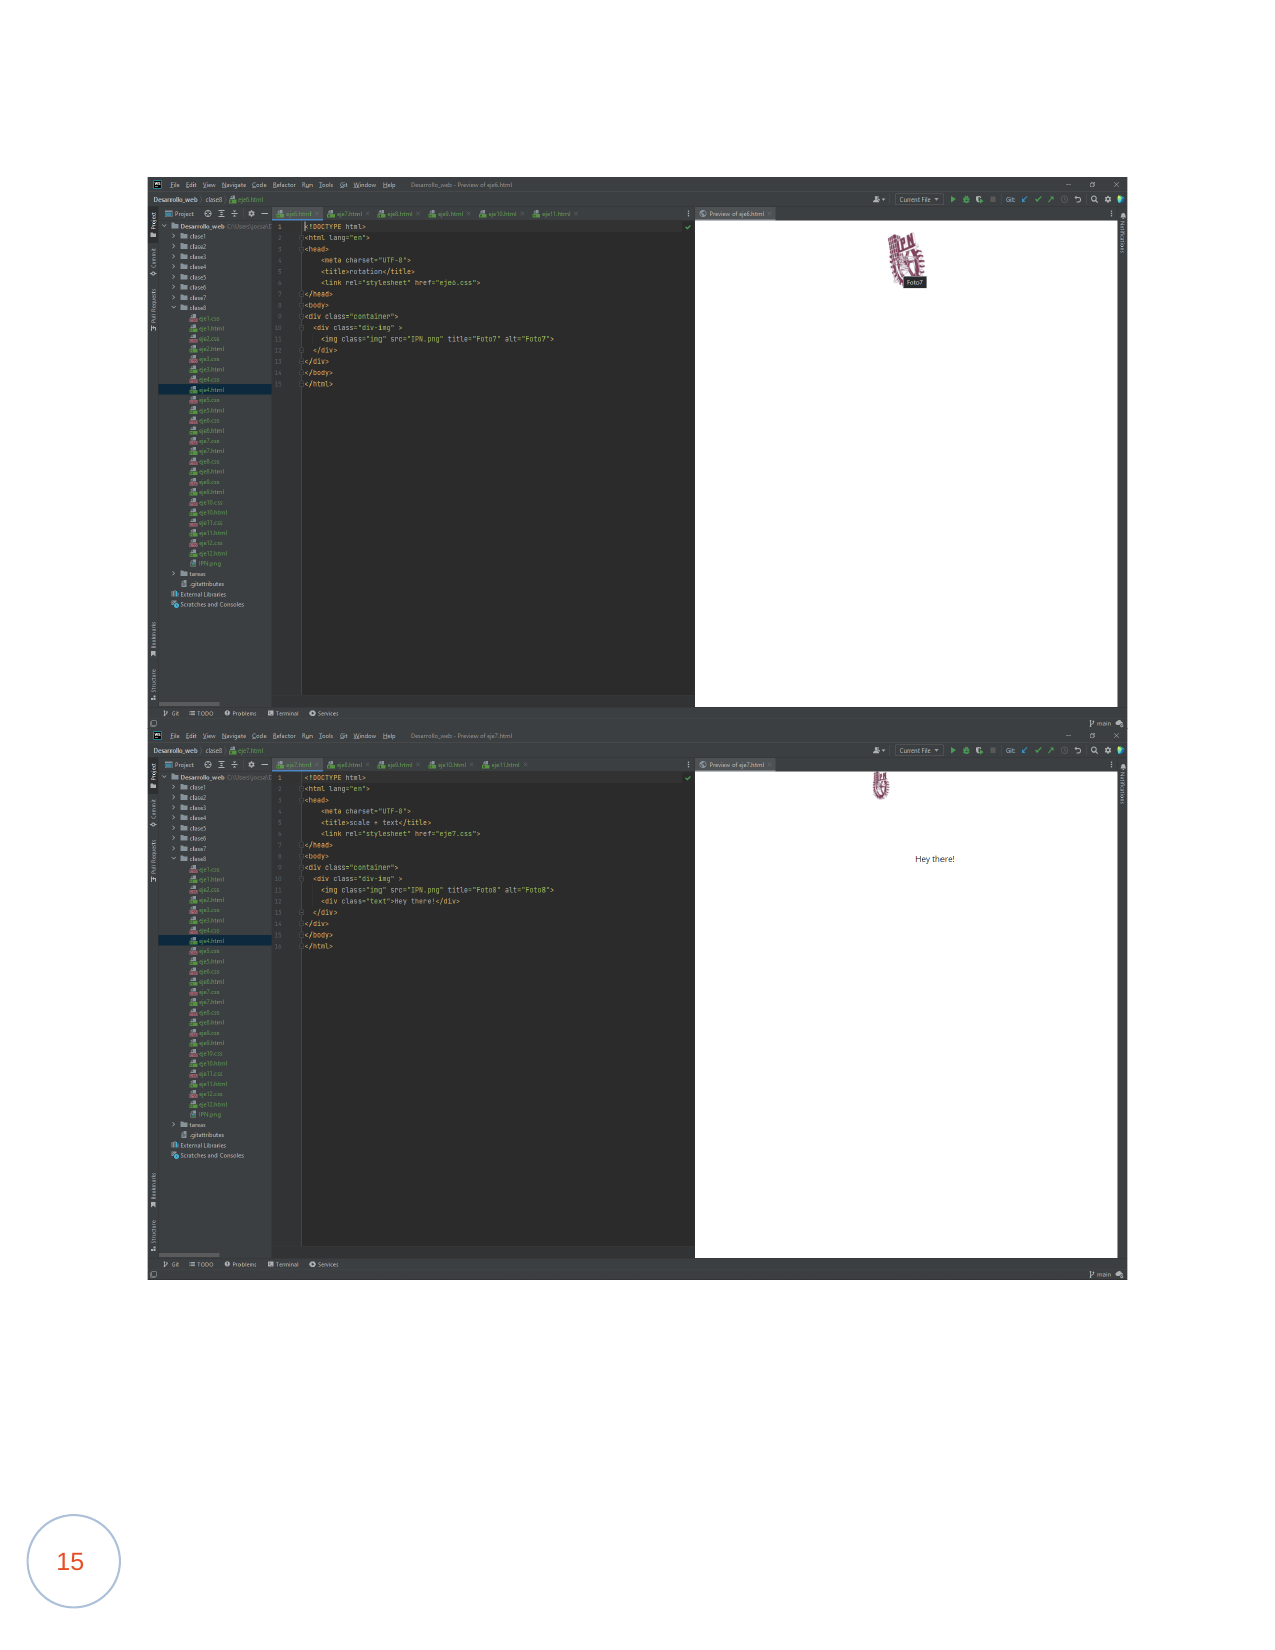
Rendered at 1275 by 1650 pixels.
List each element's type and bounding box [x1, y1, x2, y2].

picture [147, 177, 1128, 1280]
